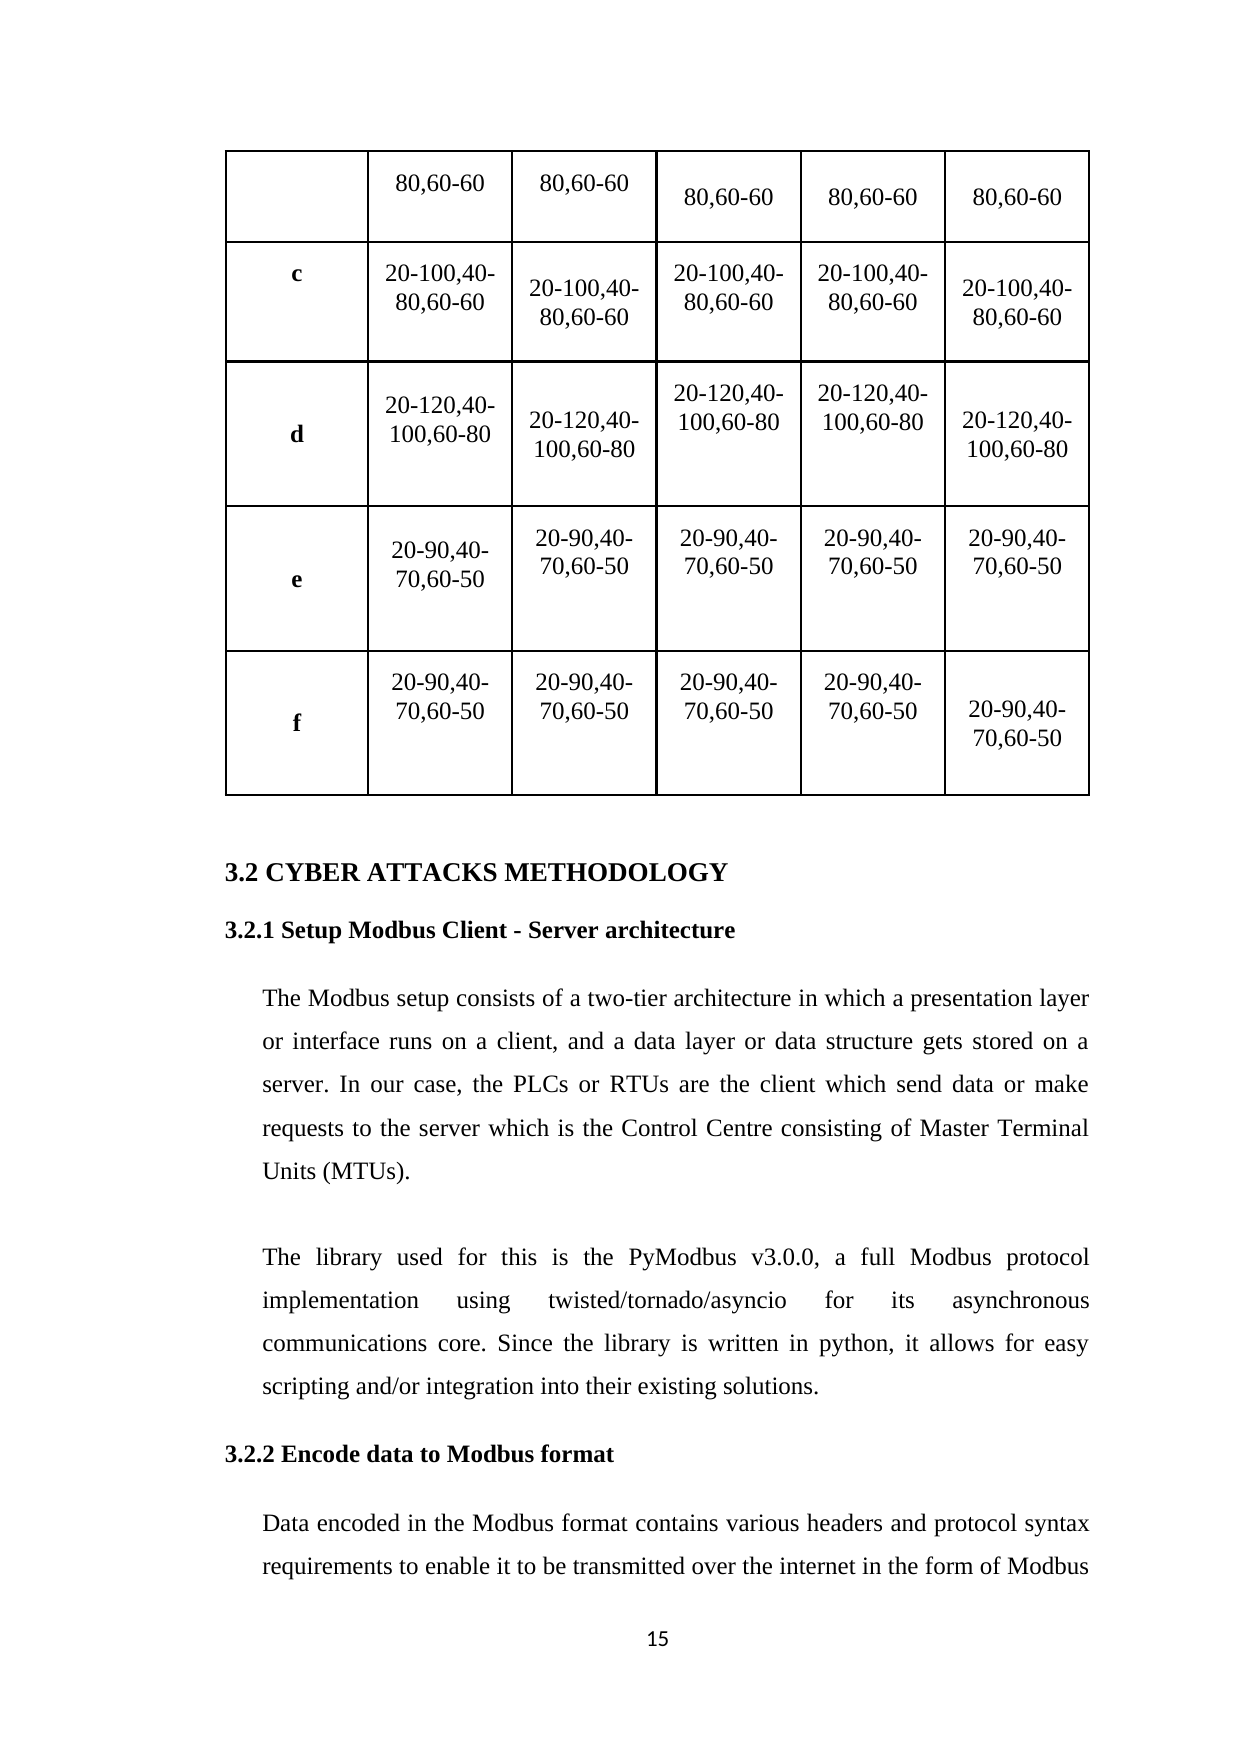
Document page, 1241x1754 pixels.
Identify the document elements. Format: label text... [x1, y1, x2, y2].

table_cell 20-90,40-70,60-50 [802, 652, 944, 794]
table_cell 20-100,40-80,60-60 [513, 152, 655, 241]
table_cell 20-90,40-70,60-50 [658, 507, 800, 649]
table_cell 20-100,40-80,60-60 [658, 243, 800, 360]
table_cell 20-90,40-70,60-50 [513, 507, 655, 649]
table_cell d [227, 363, 367, 505]
table_cell 20-120,40-100,60-80 [513, 363, 655, 505]
table_cell 20-100,40-80,60-60 [658, 152, 800, 241]
table_cell 20-100,40-80,60-60 [369, 243, 511, 360]
table_cell 20-90,40-70,60-50 [658, 652, 800, 794]
table_cell e [227, 507, 367, 649]
table_cell f [227, 652, 367, 794]
subtitle 3.2.2 Encode data to Modbus format [224, 1439, 1090, 1468]
subtitle 3.2 CYBER ATTACKS METHODOLOGY [224, 856, 1090, 887]
table_cell c [227, 243, 367, 360]
table_cell 20-120,40-100,60-80 [946, 363, 1088, 505]
table_cell 20-120,40-100,60-80 [369, 363, 511, 505]
table_cell 20-100,40-80,60-60 [802, 152, 944, 241]
table_cell b [227, 152, 367, 241]
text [262, 1508, 1090, 1579]
table_cell 20-90,40-70,60-50 [369, 652, 511, 794]
table_cell 20-100,40-80,60-60 [946, 152, 1088, 241]
table_cell 20-90,40-70,60-50 [802, 507, 944, 649]
table_cell 20-90,40-70,60-50 [946, 652, 1088, 794]
table_cell 20-90,40-70,60-50 [946, 507, 1088, 649]
table_cell 20-120,40-100,60-80 [658, 363, 800, 505]
table_cell 20-100,40-80,60-60 [369, 152, 511, 241]
subtitle 3.2.1 Setup Modbus Client - Server architecture [224, 915, 1090, 944]
table_cell 20-120,40-100,60-80 [802, 363, 944, 505]
text The library used for this is the PyModbus v3.0.0, a full Modbus protocol implementation using twisted/tornado/asyncio for its asynchronous communications core. Since the library is written in python, it allows for easy scripting and/or integration into their existing solutions. [262, 1242, 1090, 1400]
table_cell 20-100,40-80,60-60 [946, 243, 1088, 360]
table_cell 20-100,40-80,60-60 [802, 243, 944, 360]
table_cell 20-90,40-70,60-50 [369, 507, 511, 649]
table_cell 20-90,40-70,60-50 [513, 652, 655, 794]
text The Modbus setup consists of a two-tier architecture in which a presentation layer or interface runs on a client, and a data layer or data structure gets stored on a server. In our case, the PLCs or RTUs are the client which send data or make requests to the server which is the Control Centre consisting of Master Terminal Units (MTUs). [262, 983, 1090, 1184]
table_cell 20-100,40-80,60-60 [513, 243, 655, 360]
